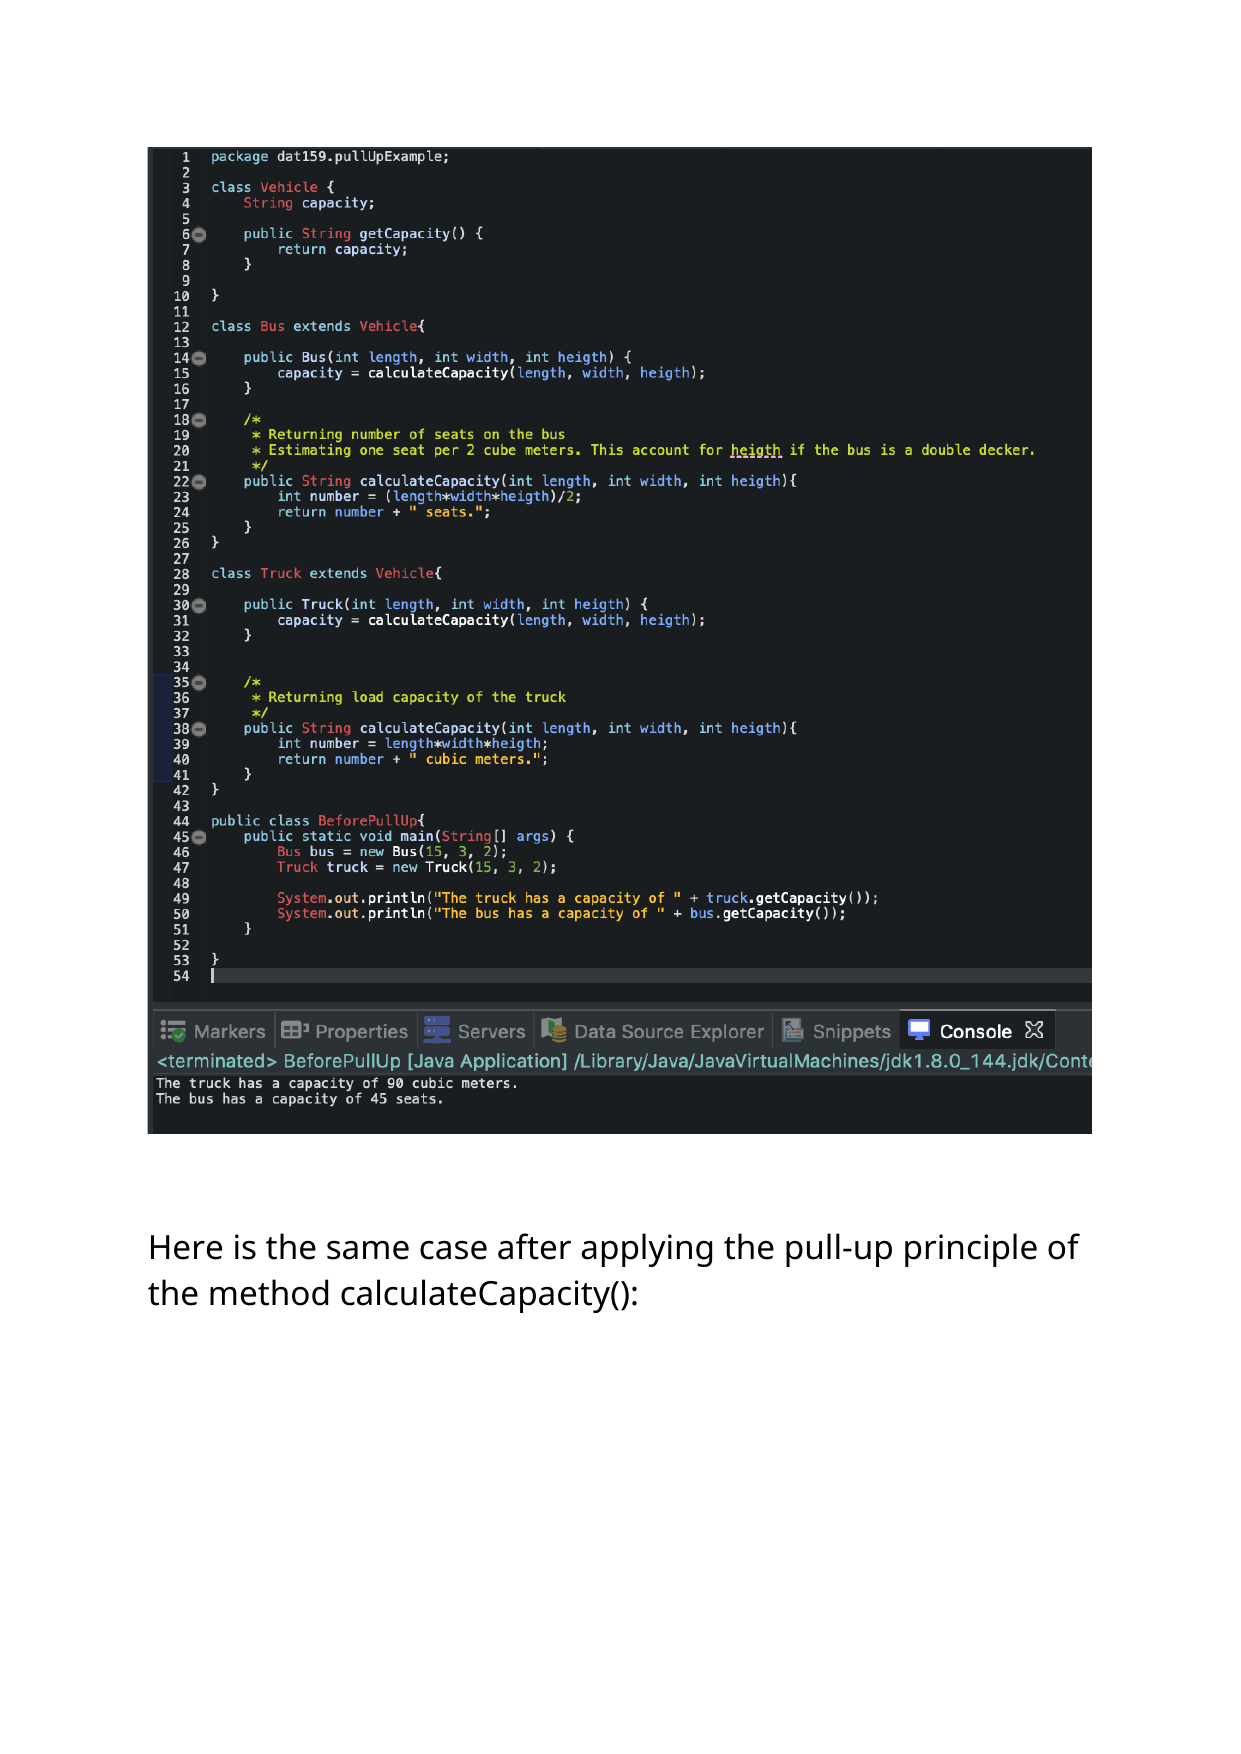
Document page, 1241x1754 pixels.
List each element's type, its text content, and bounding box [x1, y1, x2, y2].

text Here is the same case after applying the pull-up principle of the method calculateCapacity(): [148, 1224, 1093, 1315]
picture [147, 147, 1092, 1134]
